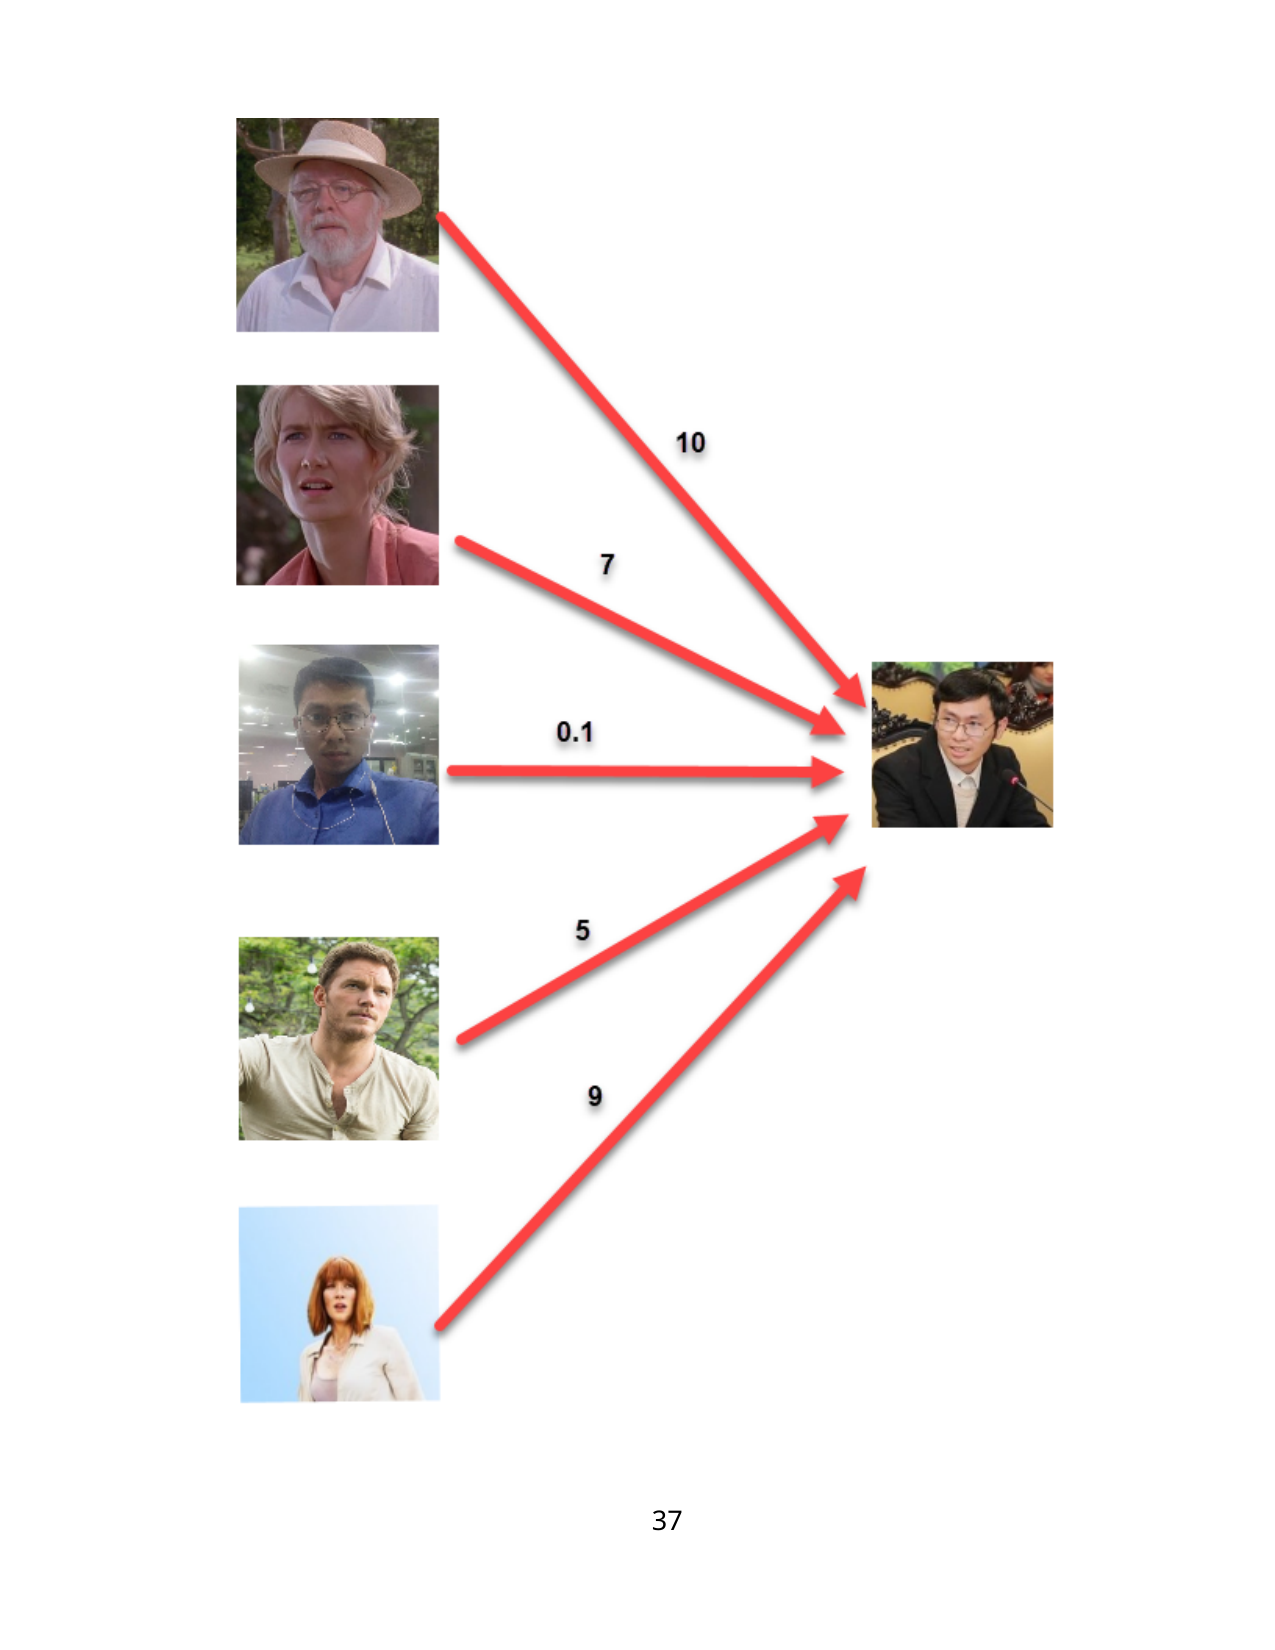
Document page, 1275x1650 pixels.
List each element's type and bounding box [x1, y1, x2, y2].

picture [236, 118, 1166, 1408]
